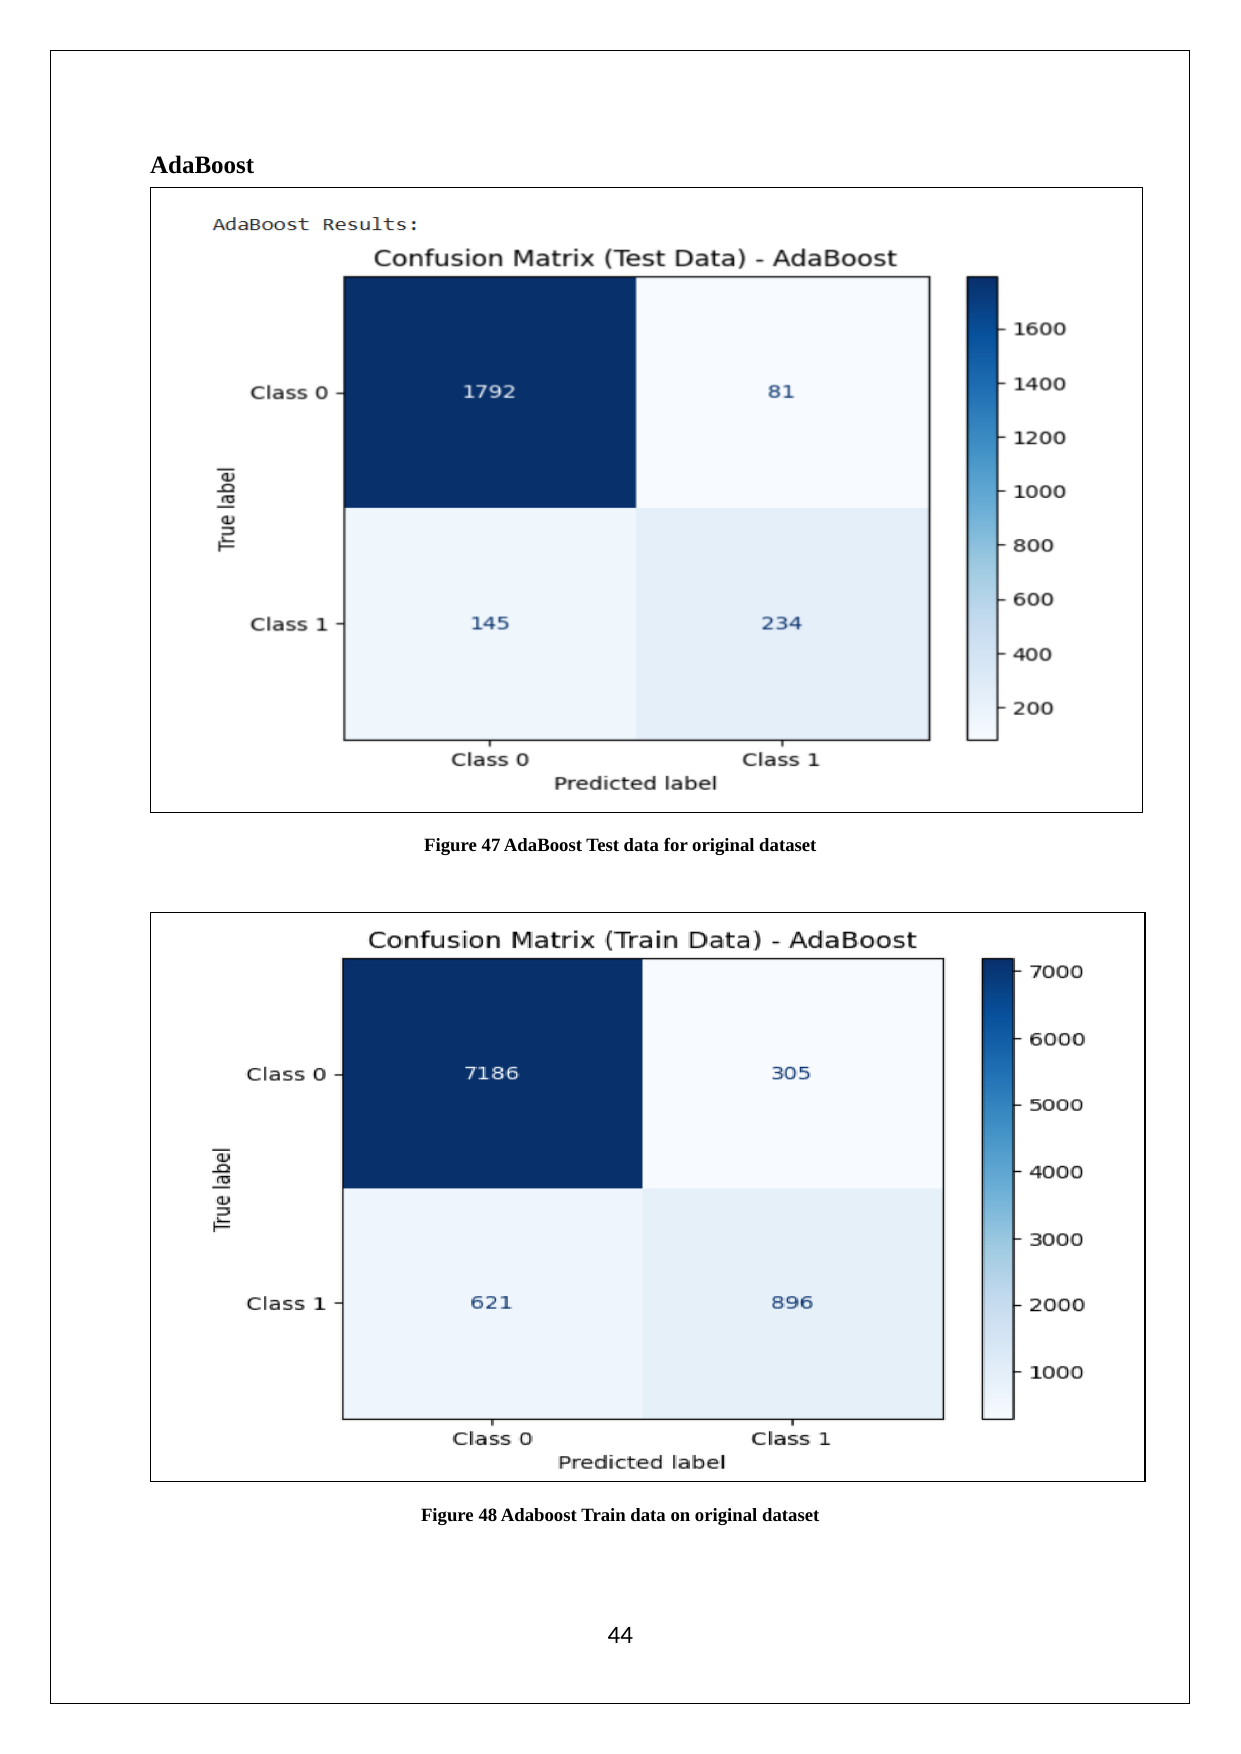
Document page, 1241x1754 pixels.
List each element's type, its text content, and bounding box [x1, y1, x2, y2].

text Figure 47 AdaBoost Test data for original dataset [150, 834, 1090, 856]
picture [151, 913, 1144, 1481]
subtitle AdaBoost [150, 150, 1090, 179]
text Figure 48 Adaboost Train data on original dataset [150, 1503, 1090, 1525]
picture [151, 188, 1142, 812]
